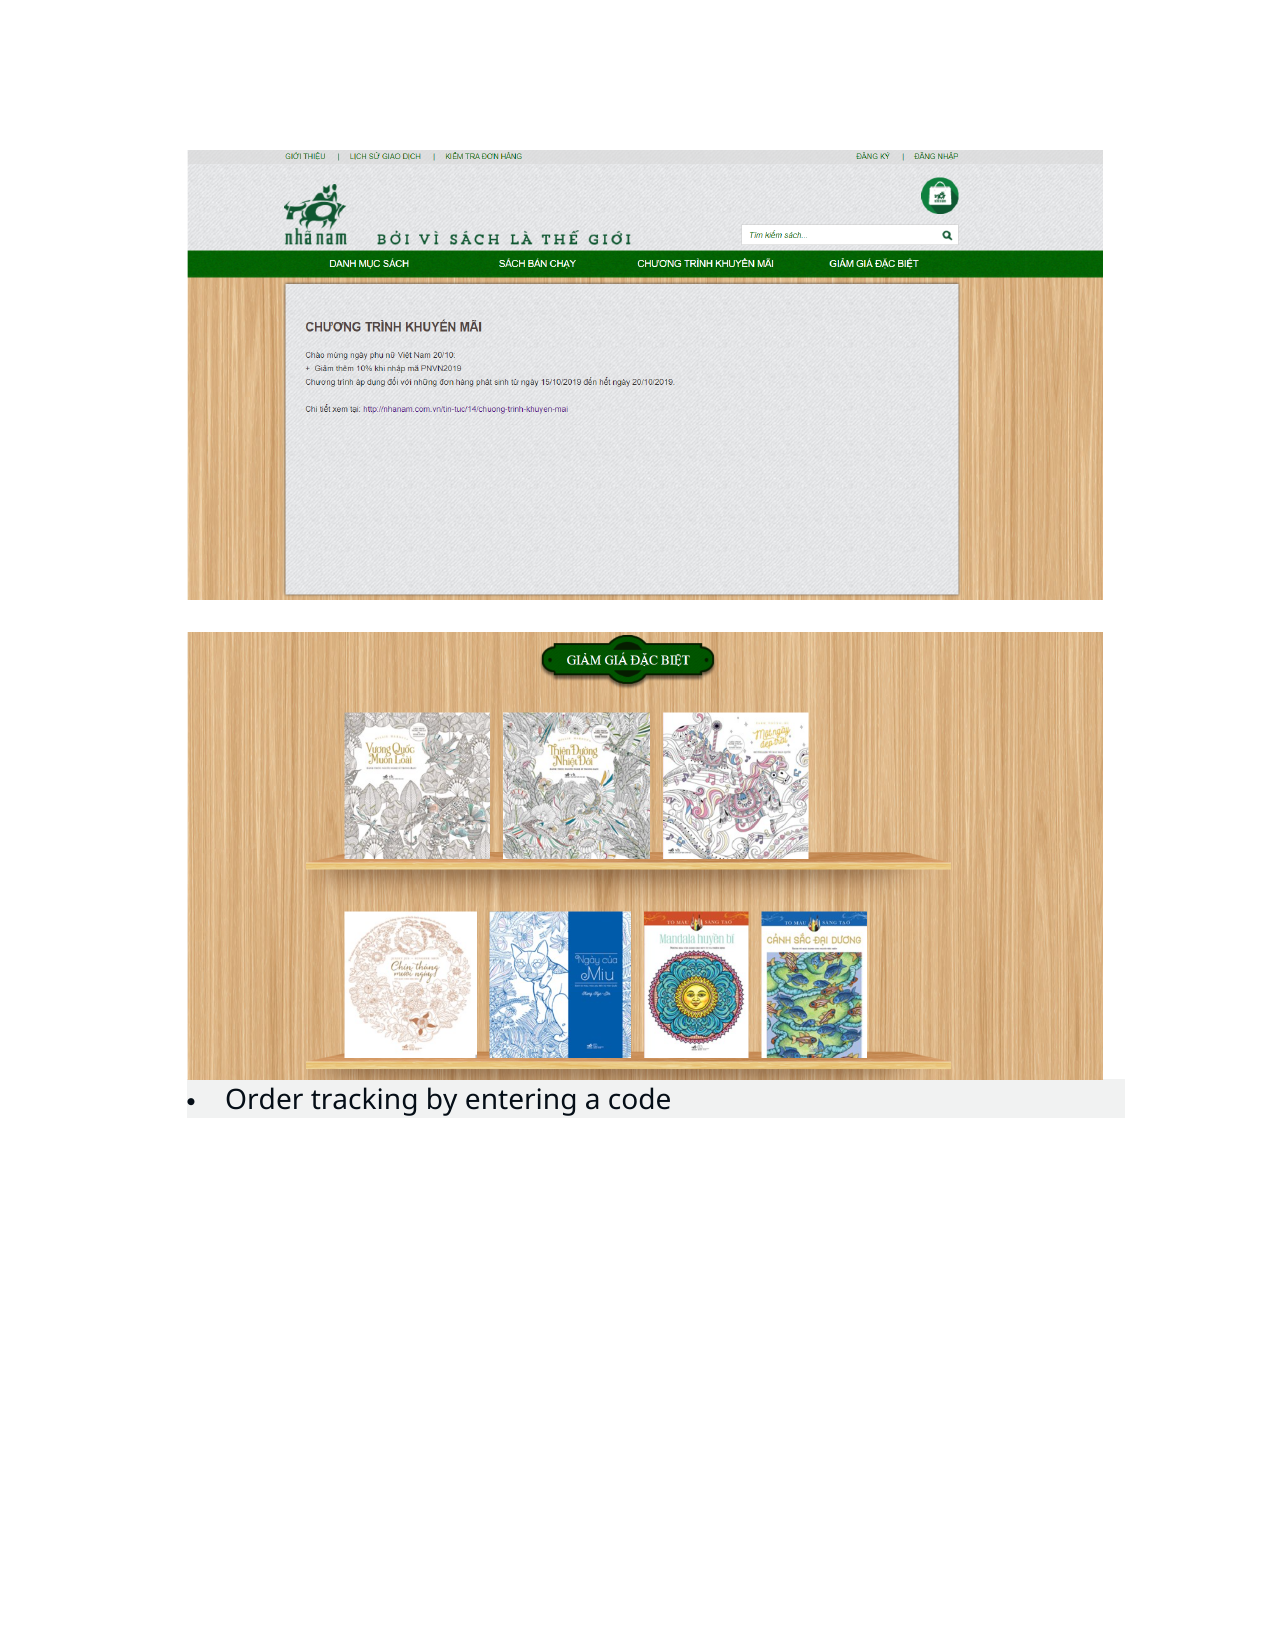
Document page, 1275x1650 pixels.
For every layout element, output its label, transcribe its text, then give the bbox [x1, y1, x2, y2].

list Order tracking by entering a code [187, 1079, 1125, 1118]
picture [187, 150, 1103, 600]
picture [187, 632, 1103, 1080]
